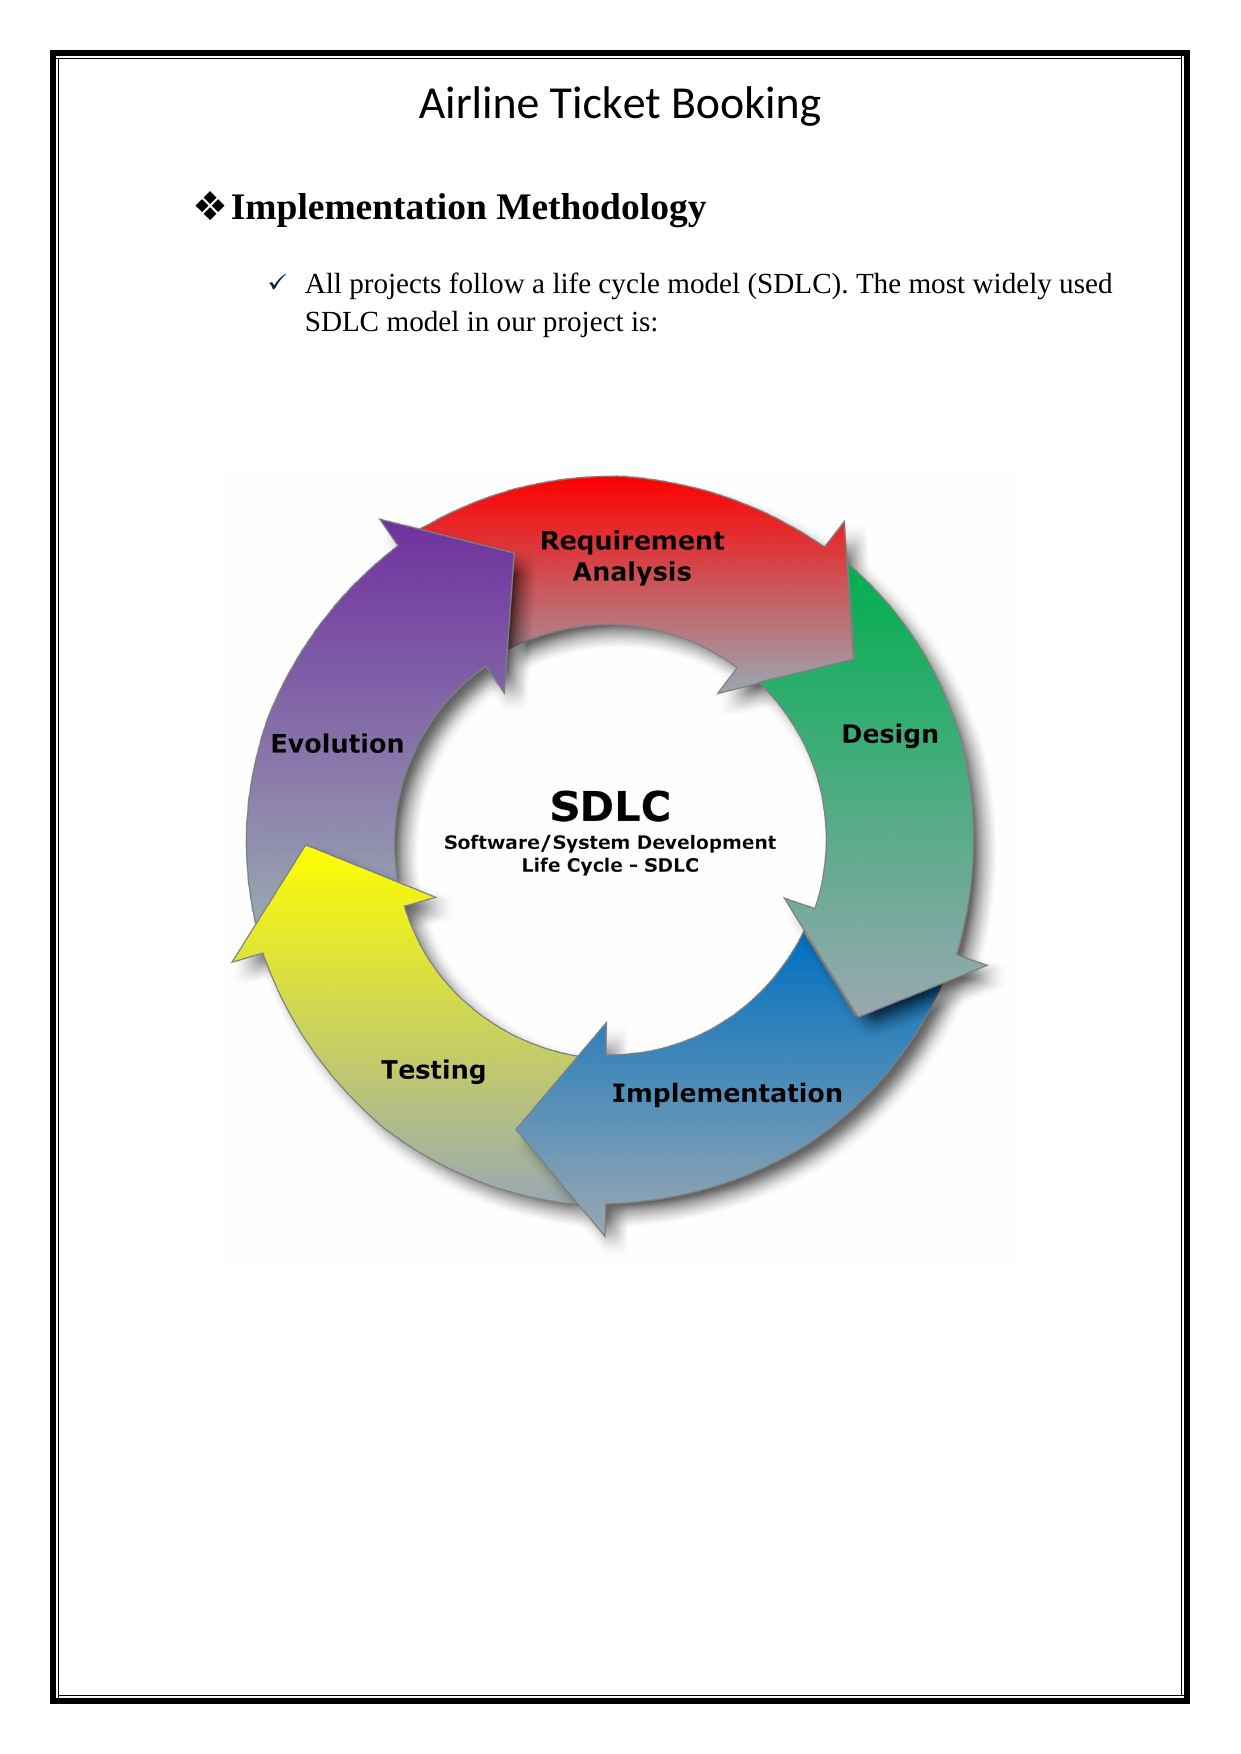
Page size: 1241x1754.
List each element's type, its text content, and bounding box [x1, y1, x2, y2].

picture [225, 470, 1015, 1265]
list Implementation Methodology [193, 184, 1165, 227]
list All projects follow a life cycle model (SDLC). The most widely used SDLC model in our project is: [267, 266, 1165, 338]
